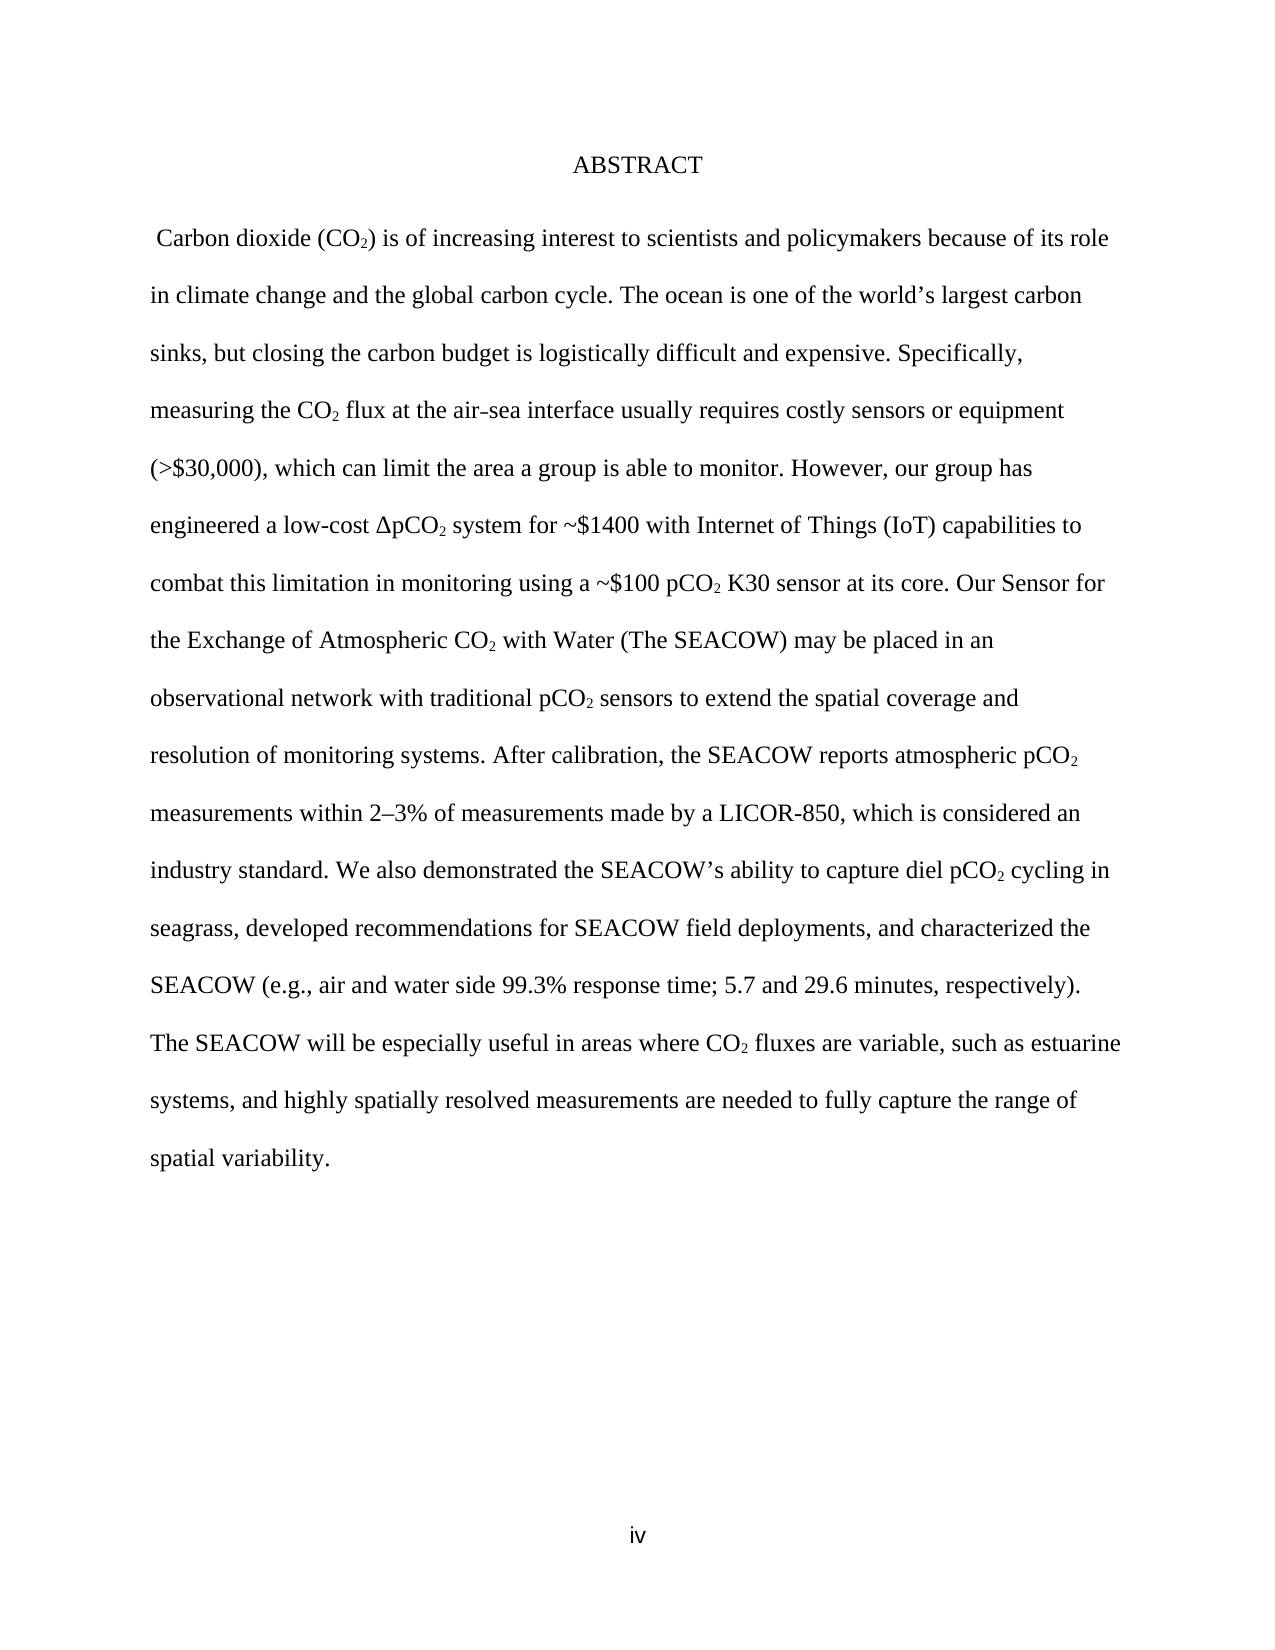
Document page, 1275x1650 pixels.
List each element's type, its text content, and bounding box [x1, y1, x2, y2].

subtitle ABSTRACT [150, 150, 1125, 220]
text Carbon dioxide (CO2) is of increasing interest to scientists and policymakers because of its role in climate change and the global carbon cycle. The ocean is one of the world’s largest carbon sinks, but closing the carbon budget is logistically difficult and expensive. Specifically, measuring the CO2 flux at the air–sea interface usually requires costly sensors or equipment (>$30,000), which can limit the area a group is able to monitor. However, our group has engineered a low-cost ΔpCO2 system for ~$1400 with Internet of Things (IoT) capabilities to combat this limitation in monitoring using a ~$100 pCO2 K30 sensor at its core. Our Sensor for the Exchange of Atmospheric CO2 with Water (The SEACOW) may be placed in an observational network with traditional pCO2 sensors to extend the spatial coverage and resolution of monitoring systems. After calibration, the SEACOW reports atmospheric pCO2 measurements within 2–3% of measurements made by a LICOR-850, which is considered an industry standard. We also demonstrated the SEACOW’s ability to capture diel pCO2 cycling in seagrass, developed recommendations for SEACOW field deployments, and characterized the SEACOW (e.g., air and water side 99.3% response time; 5.7 and 29.6 minutes, respectively). The SEACOW will be especially useful in areas where CO2 fluxes are variable, such as estuarine systems, and highly spatially resolved measurements are needed to fully capture the range of spatial variability. [150, 223, 1125, 1172]
